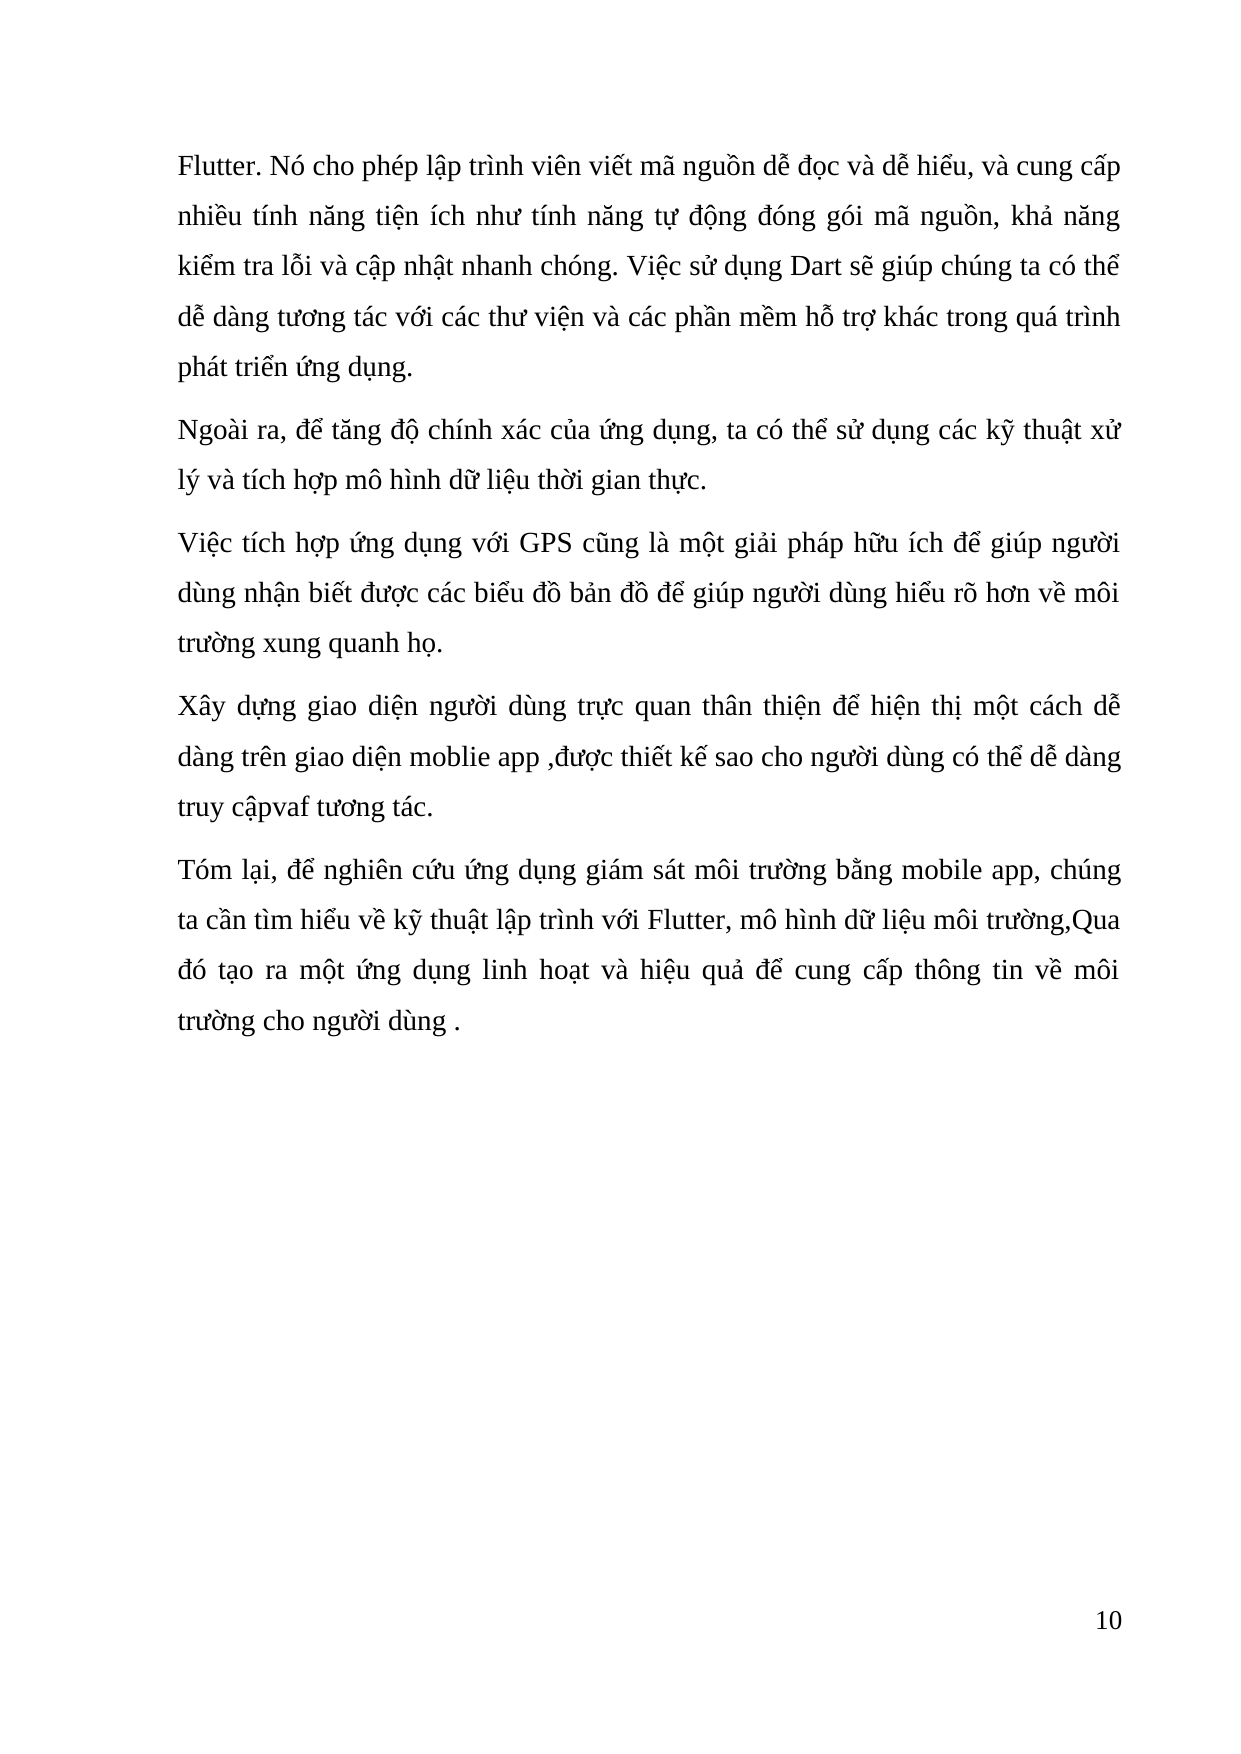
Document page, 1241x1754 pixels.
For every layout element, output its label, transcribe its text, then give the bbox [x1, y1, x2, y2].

text Xây dựng giao diện người dùng trực quan thân thiện để hiện thị một cách dễ dàng trên giao diện moblie app ,được thiết kế sao cho người dùng có thể dễ dàng truy cậpvaf tương tác. [177, 688, 1122, 822]
text Ngoài ra, để tăng độ chính xác của ứng dụng, ta có thể sử dụng các kỹ thuật xử lý và tích hợp mô hình dữ liệu thời gian thực. [177, 412, 1122, 496]
text Việc tích hợp ứng dụng với GPS cũng là một giải pháp hữu ích để giúp người dùng nhận biết được các biểu đồ bản đồ để giúp người dùng hiểu rõ hơn về môi trường xung quanh họ. [177, 525, 1122, 659]
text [177, 148, 1122, 382]
text Tóm lại, để nghiên cứu ứng dụng giám sát môi trường bằng mobile app, chúng ta cần tìm hiểu về kỹ thuật lập trình với Flutter, mô hình dữ liệu môi trường,Qua đó tạo ra một ứng dụng linh hoạt và hiệu quả để cung cấp thông tin về môi trường cho người dùng . [177, 852, 1122, 1036]
